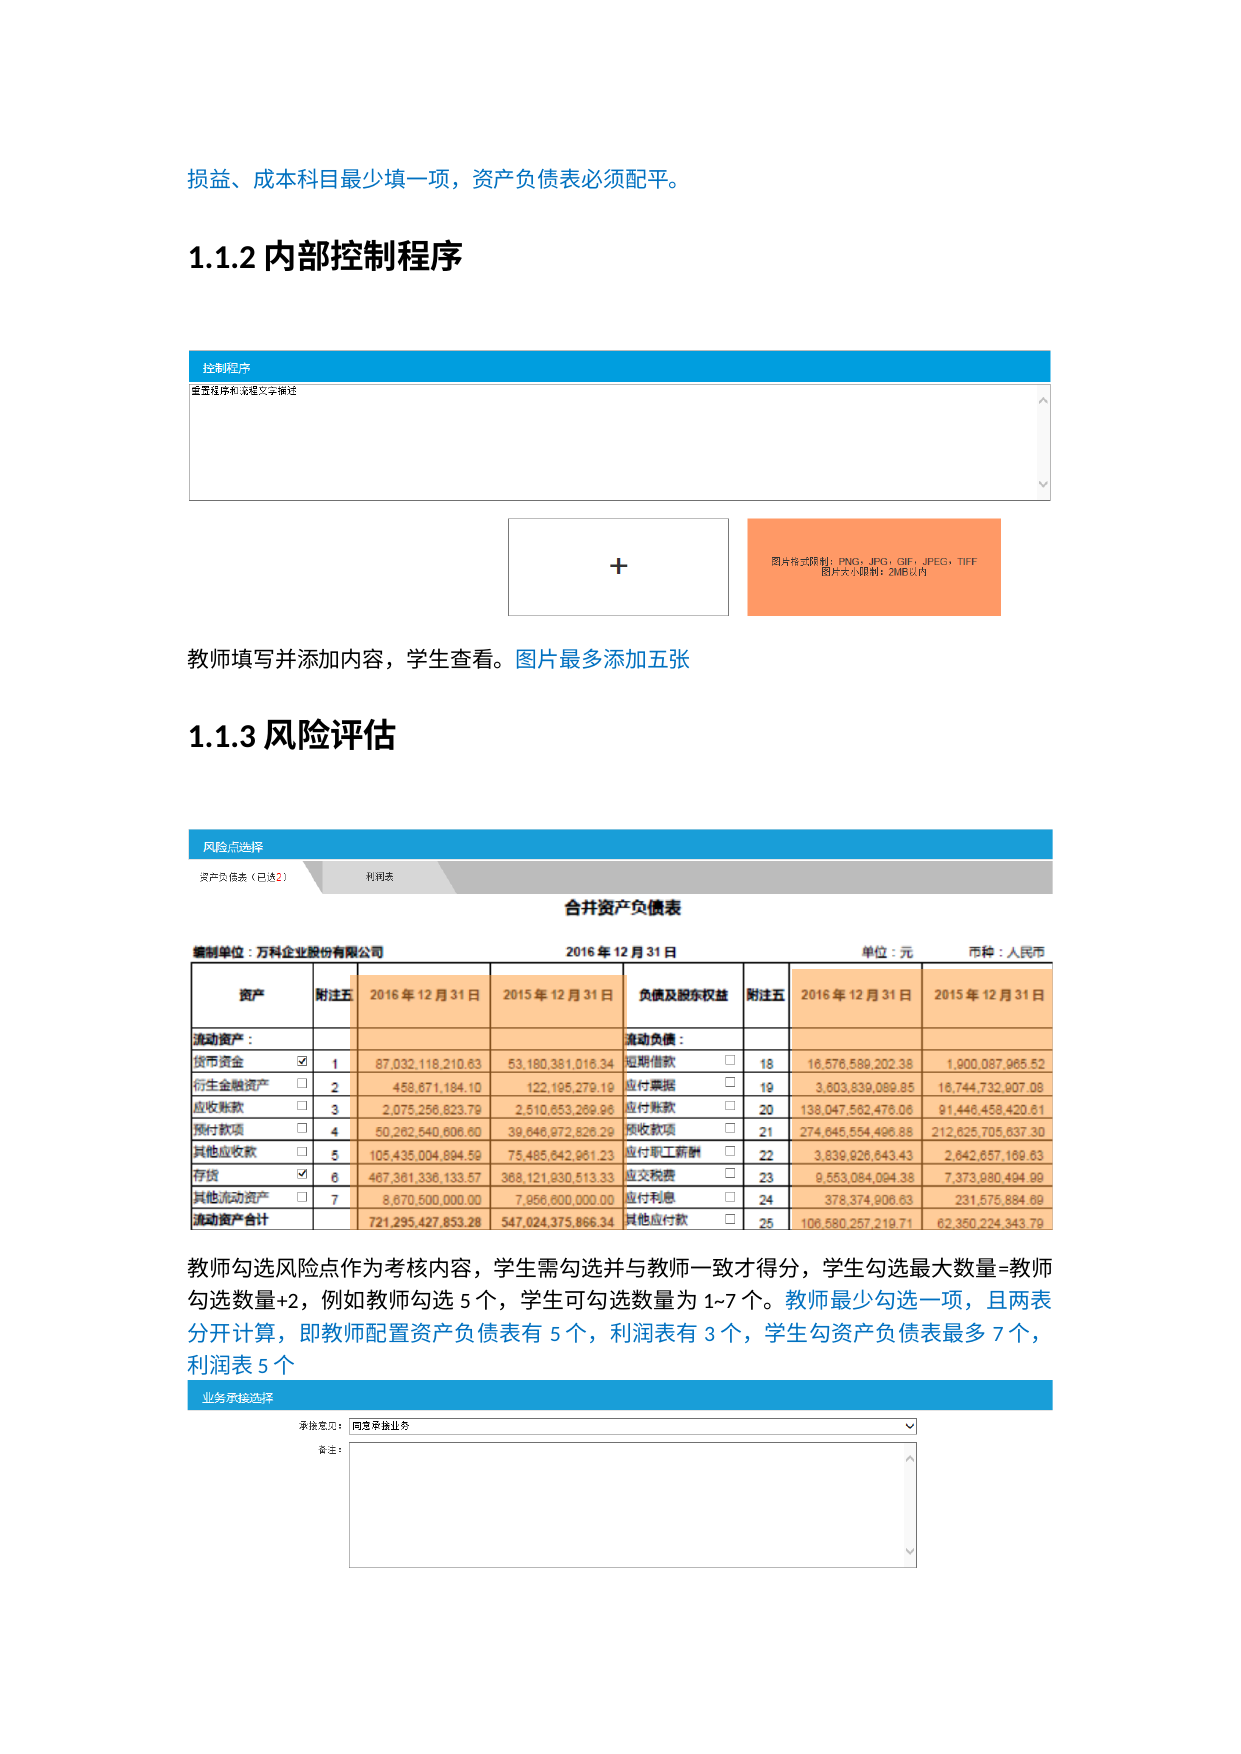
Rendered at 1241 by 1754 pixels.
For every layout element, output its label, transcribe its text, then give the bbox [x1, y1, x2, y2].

subtitle 1.1.3 风险评估 [187, 701, 1053, 766]
text 教师填写并添加内容，学生查看。图片最多添加五张 [187, 641, 1053, 674]
picture [187, 828, 1053, 1230]
picture [187, 1380, 1053, 1570]
subtitle 1.1.2 内部控制程序 [187, 222, 1053, 287]
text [187, 162, 1053, 194]
text 教师勾选风险点作为考核内容，学生需勾选并与教师一致才得分，学生勾选最大数量=教师勾选数量+2，例如教师勾选5个，学生可勾选数量为1~7个。教师最少勾选一项，且两表分开计算，即教师配置资产负债表有5个，利润表有3个，学生勾资产负债表最多7个，利润表5个 [187, 1251, 1053, 1380]
picture [187, 348, 1053, 638]
